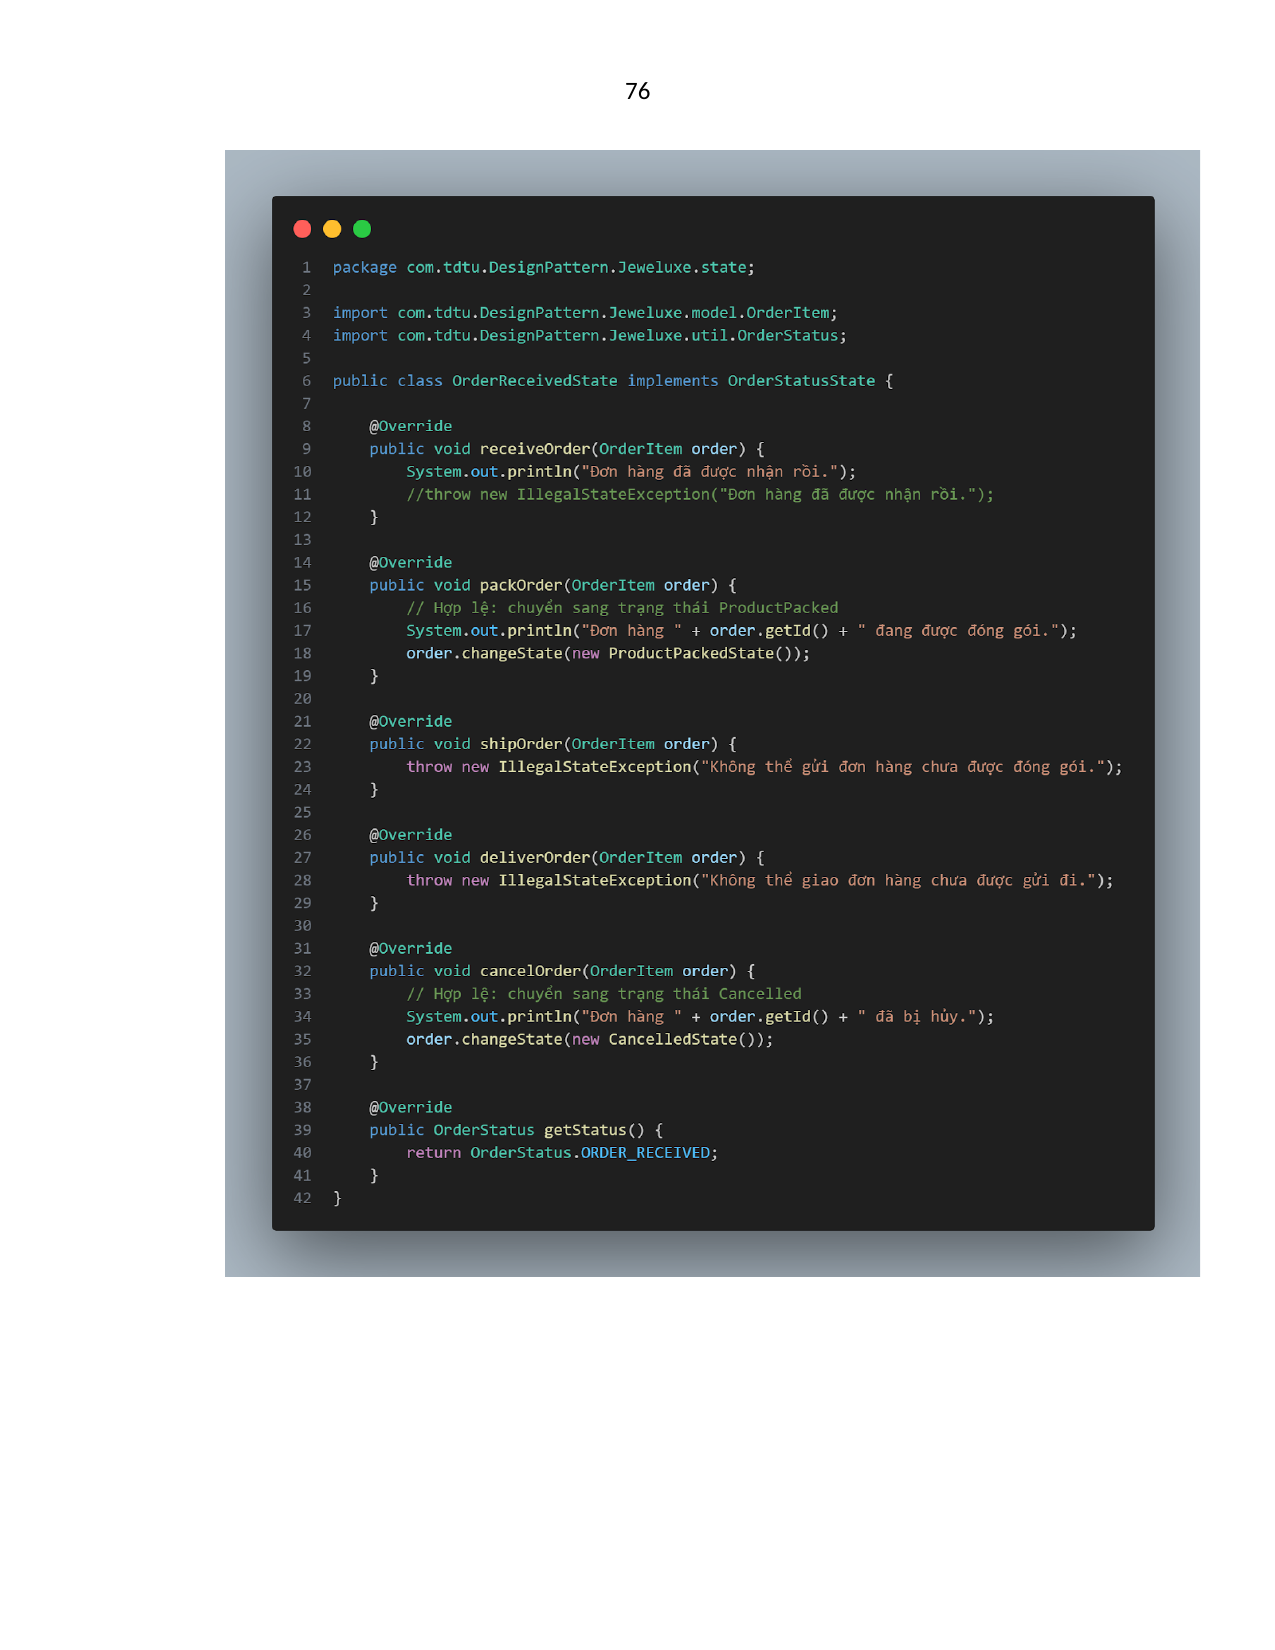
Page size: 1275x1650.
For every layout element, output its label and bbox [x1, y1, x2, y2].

picture [225, 150, 1200, 1277]
